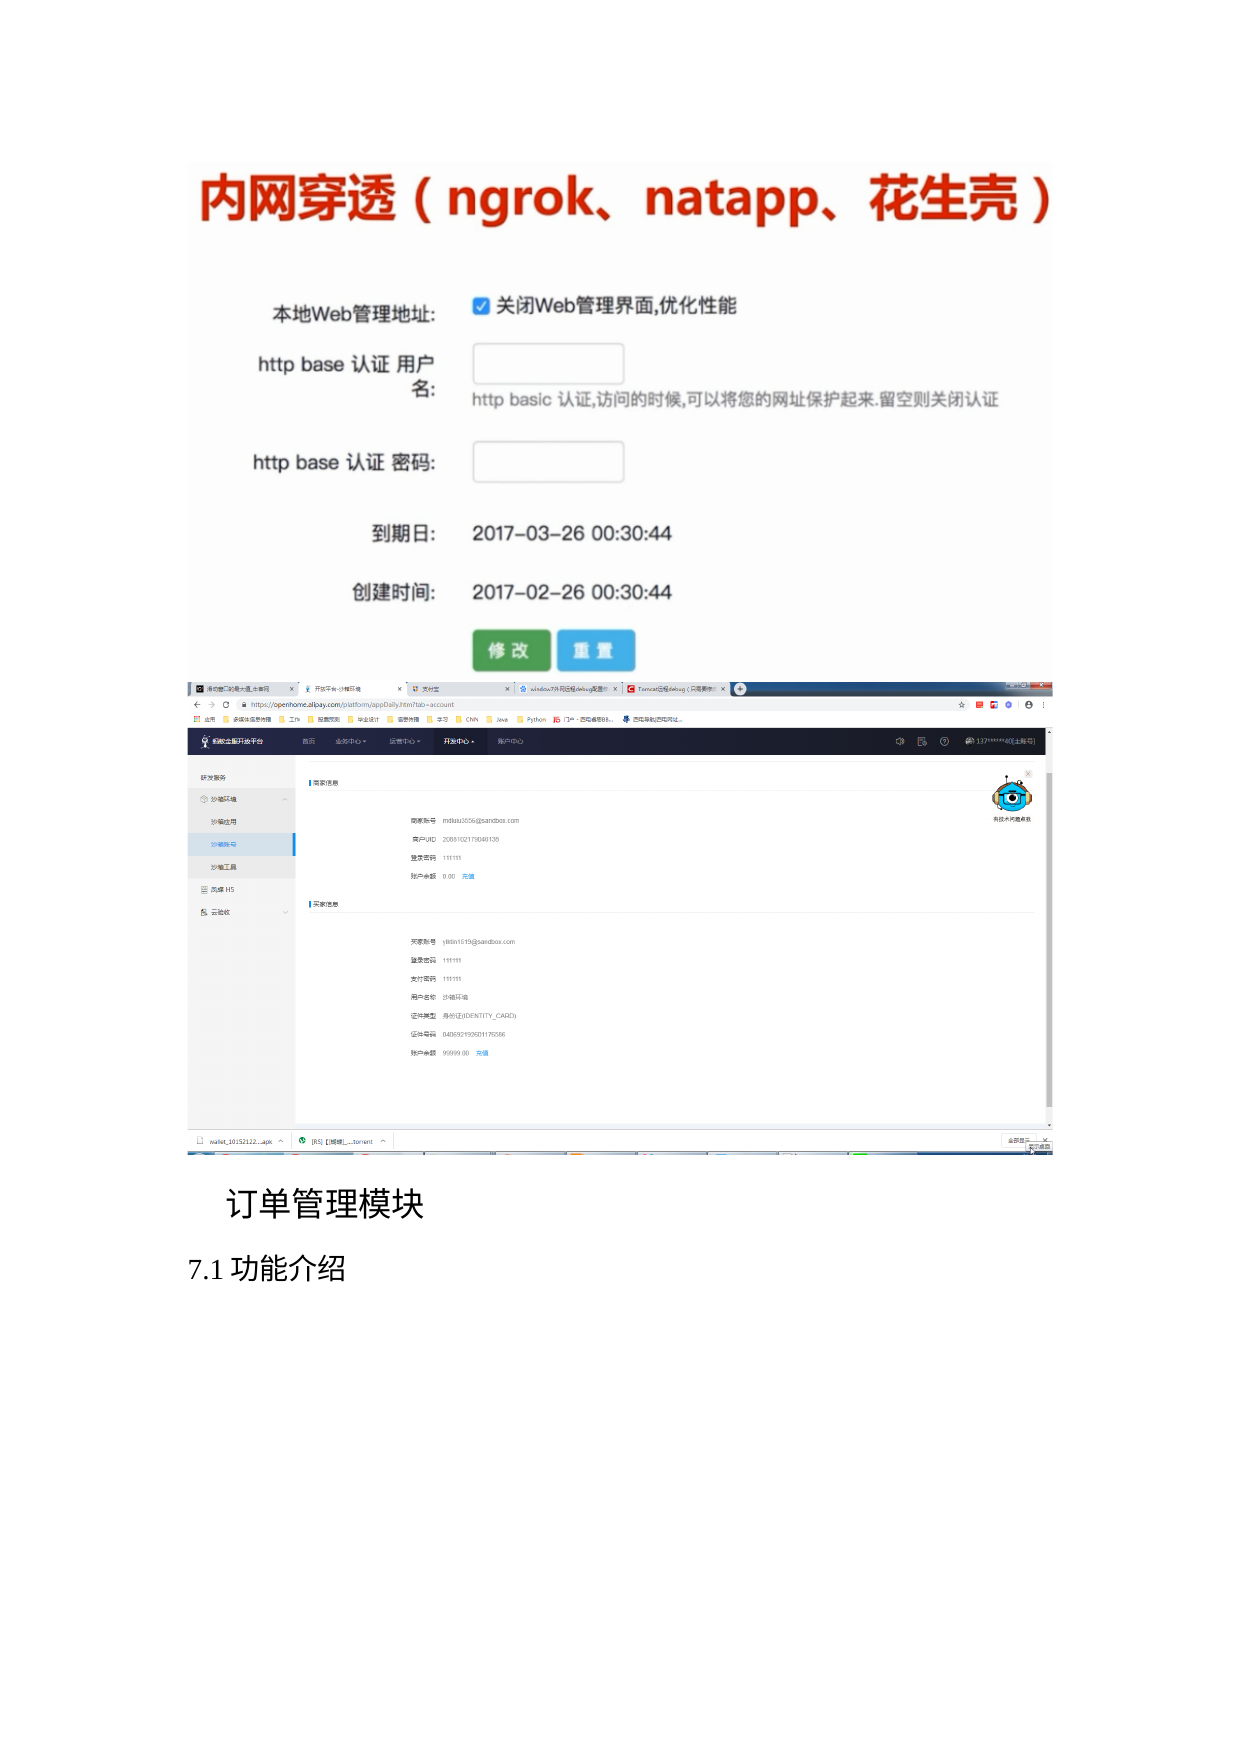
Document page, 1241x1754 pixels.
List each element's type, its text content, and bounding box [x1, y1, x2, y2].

picture [187, 162, 1053, 680]
picture [187, 682, 1053, 1155]
subtitle 订单管理模块 [225, 1169, 1053, 1234]
subtitle 7.1功能介绍 [187, 1234, 1053, 1299]
